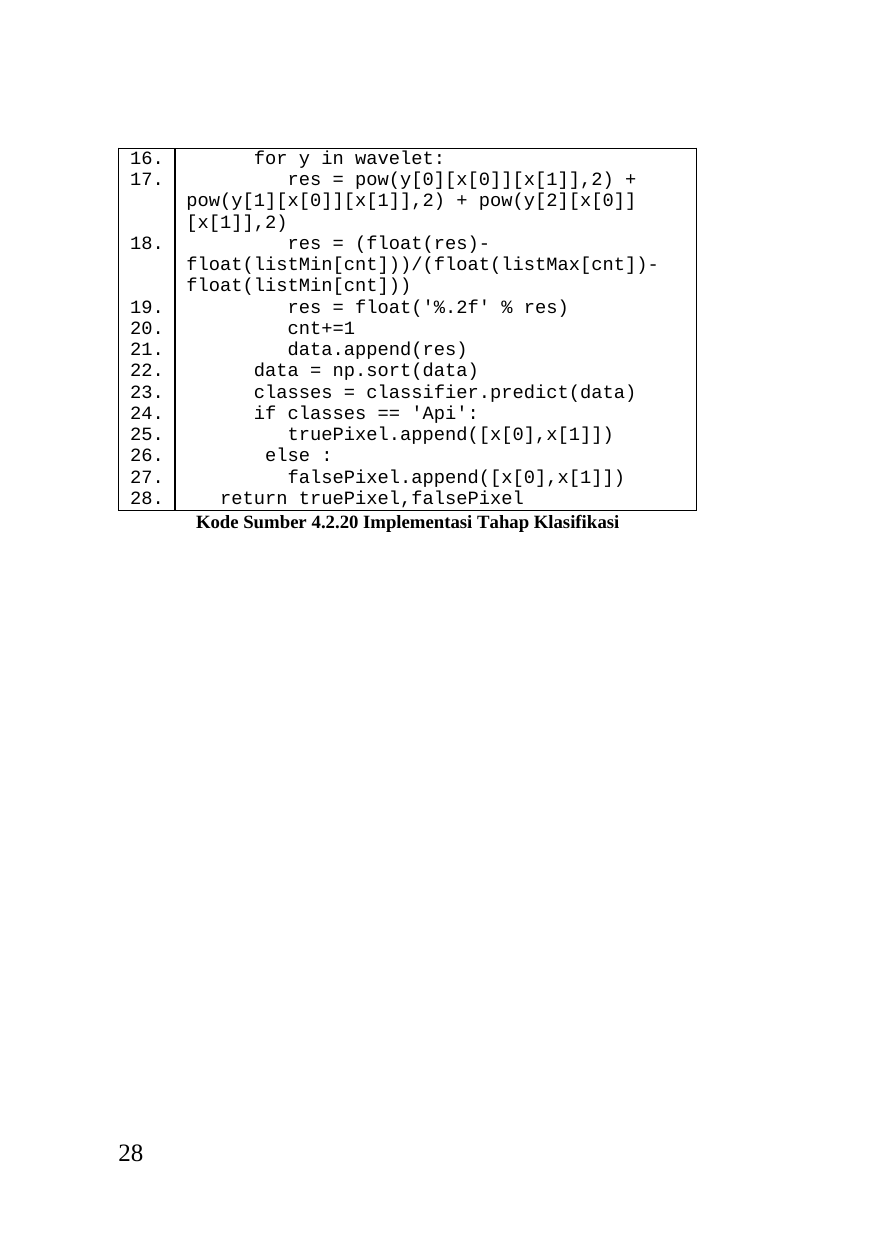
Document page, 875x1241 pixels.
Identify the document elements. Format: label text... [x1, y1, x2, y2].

table_header 1. 2. 3. 4. 5. 6. 7. 8. 9. 10. 11. 12. 13. 14. 15. 16. 17. 18. 19. 20. 21. 22. 23. 24. 25. 26. 27. 28. [119, 149, 174, 510]
